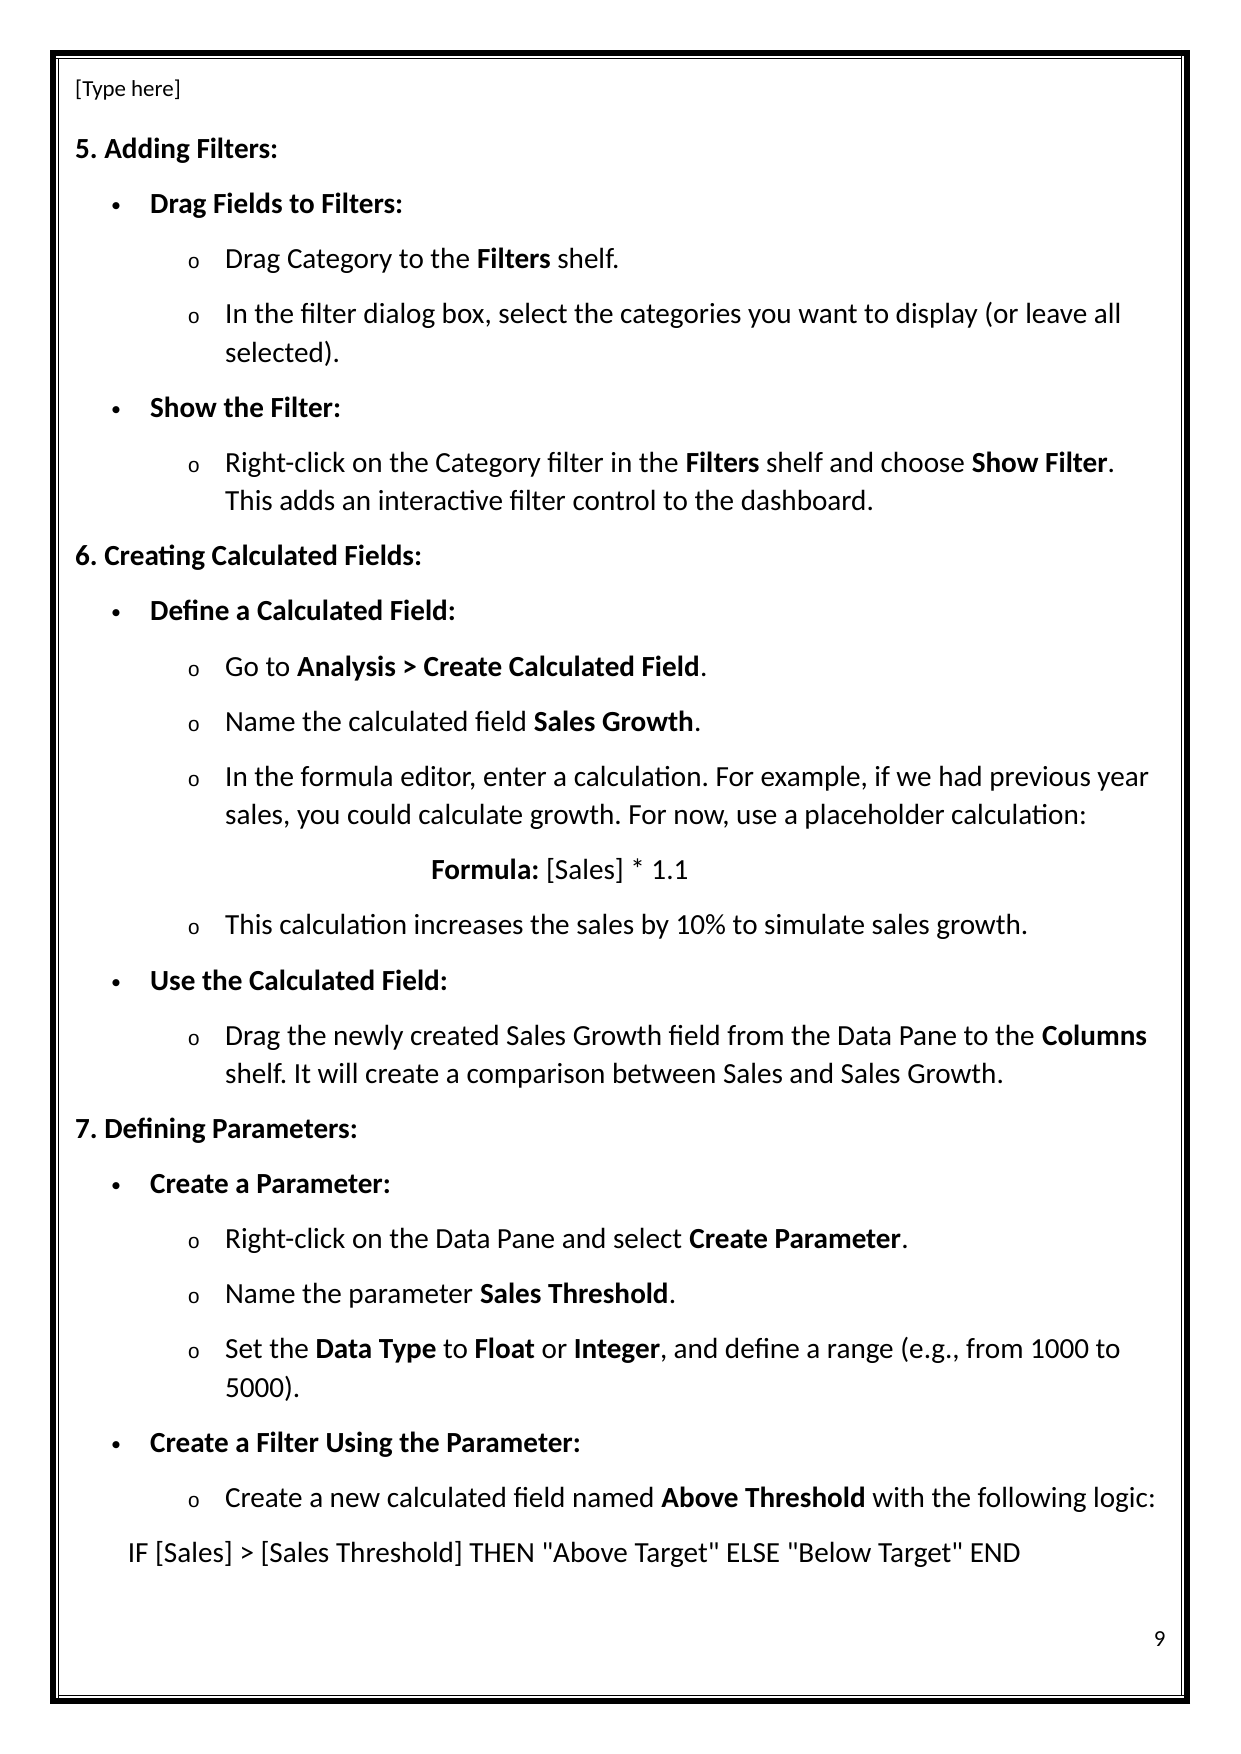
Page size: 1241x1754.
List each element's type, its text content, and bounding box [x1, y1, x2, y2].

list Create a Filter Using the Parameter: [112, 1424, 1165, 1460]
list Right-click on the Data Pane and select Create Parameter. [187, 1220, 1165, 1256]
text 7. Defining Parameters: [75, 1110, 1165, 1146]
list Define a Calculated Field: [112, 592, 1165, 628]
list Set the Data Type to Float or Integer, and define a range (e.g., from 1000 to 5000). [187, 1331, 1165, 1405]
list Right-click on the Category filter in the Filters shelf and choose Show Filter. This adds an interactive filter control to the dashboard. [187, 444, 1165, 518]
list This calculation increases the sales by 10% to simulate sales growth. [187, 906, 1165, 942]
list Create a Parameter: [112, 1165, 1165, 1201]
list Drag the newly created Sales Growth field from the Data Pane to the Columns shelf. It will create a comparison between Sales and Sales Growth. [187, 1017, 1165, 1091]
list Create a new calculated field named Above Threshold with the following logic: [187, 1479, 1165, 1515]
list Use the Calculated Field: [112, 962, 1165, 997]
text 6. Creating Calculated Fields: [75, 537, 1165, 573]
text IF [Sales] > [Sales Threshold] THEN "Above Target" ELSE "Below Target" END [75, 1534, 1165, 1570]
list In the filter dialog box, select the categories you want to display (or leave all selected). [187, 295, 1165, 369]
list Show the Filter: [112, 389, 1165, 424]
list Drag Fields to Filters: [112, 185, 1165, 221]
list In the formula editor, enter a calculation. For example, if we had previous year sales, you could calculate growth. For now, use a placeholder calculation: [187, 758, 1165, 832]
text 5. Adding Filters: [75, 130, 1165, 166]
list Go to Analysis > Create Calculated Field. [187, 648, 1165, 683]
list Name the parameter Sales Threshold. [187, 1276, 1165, 1311]
list Name the calculated field Sales Growth. [187, 703, 1165, 738]
list Drag Category to the Filters shelf. [187, 240, 1165, 276]
text Formula: [Sales] * 1.1 [75, 851, 1165, 887]
